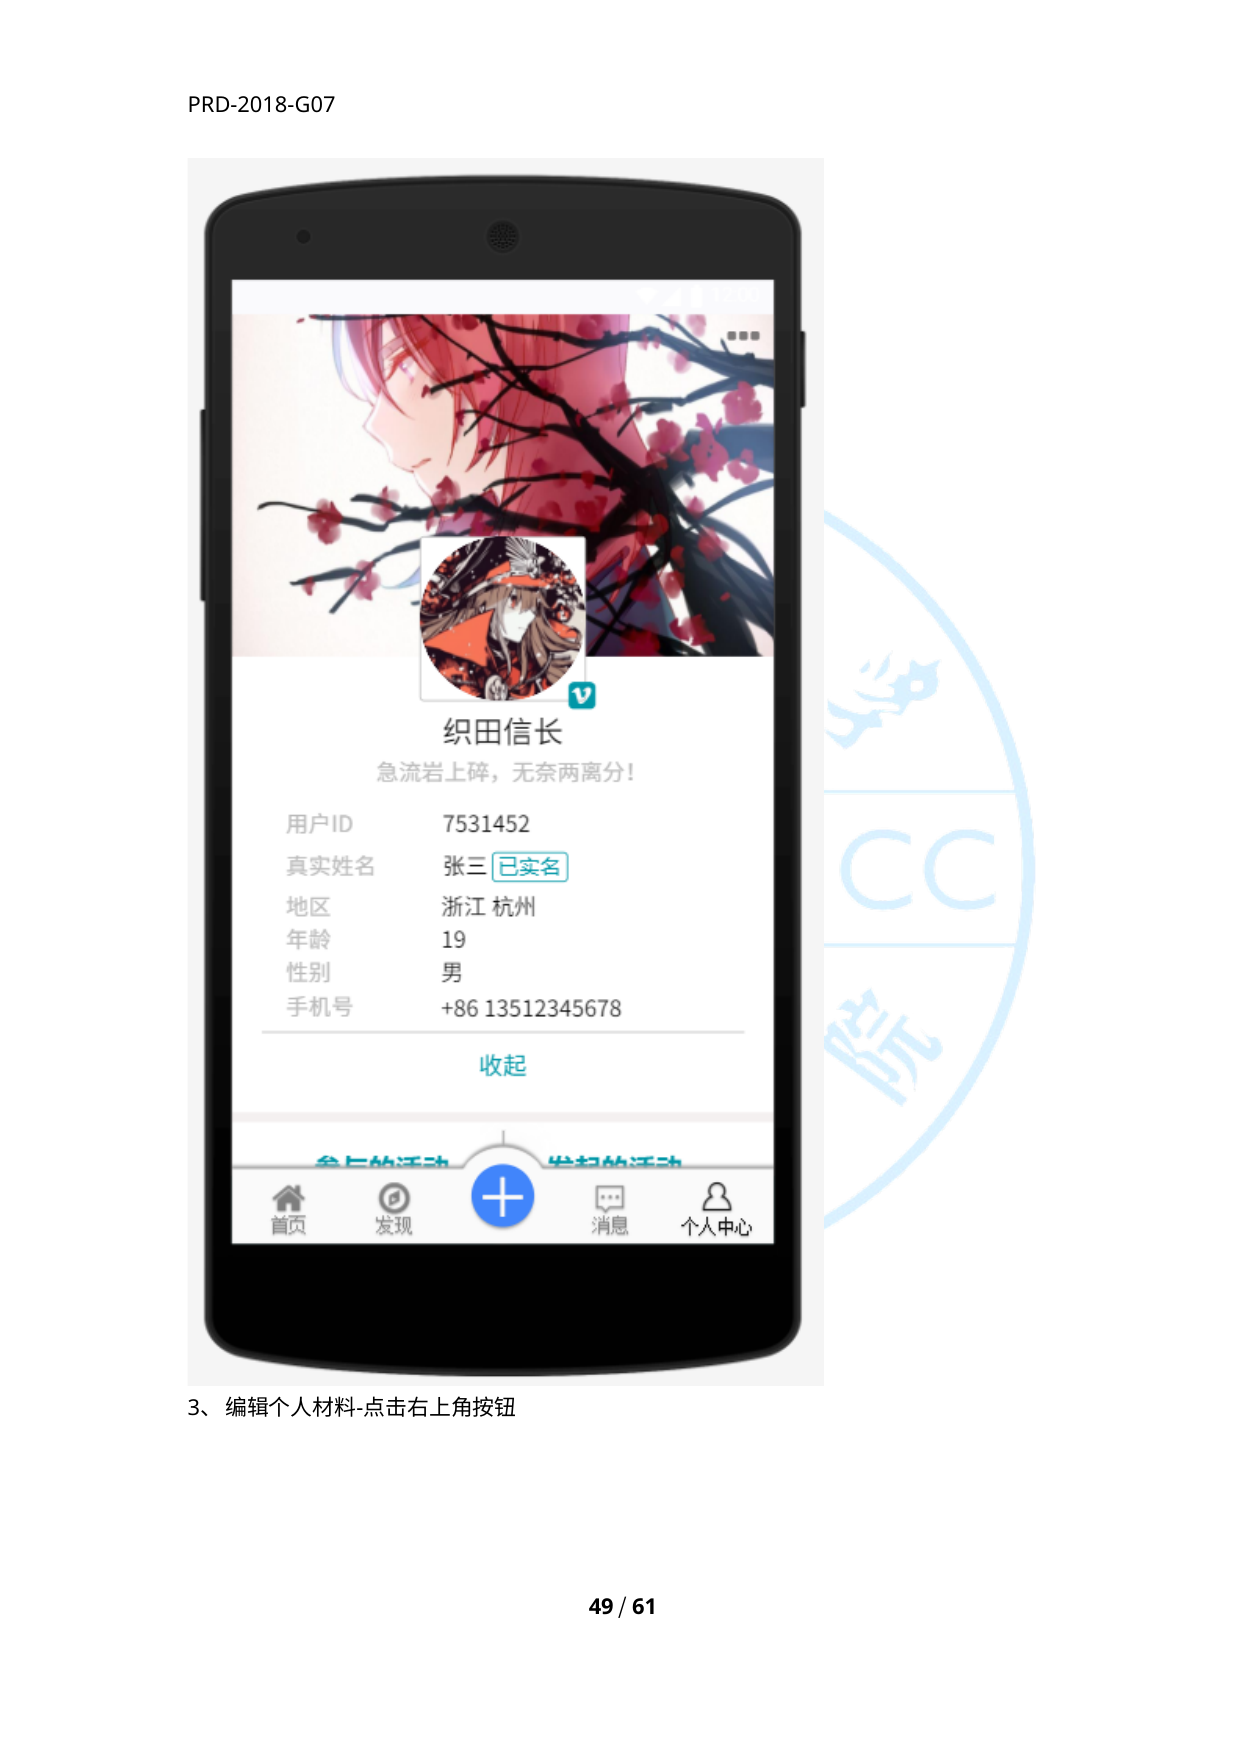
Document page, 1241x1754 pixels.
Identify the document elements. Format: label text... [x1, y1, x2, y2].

list 编辑个人材料-点击右上角按钮 [187, 1389, 1053, 1422]
picture [187, 158, 824, 1386]
